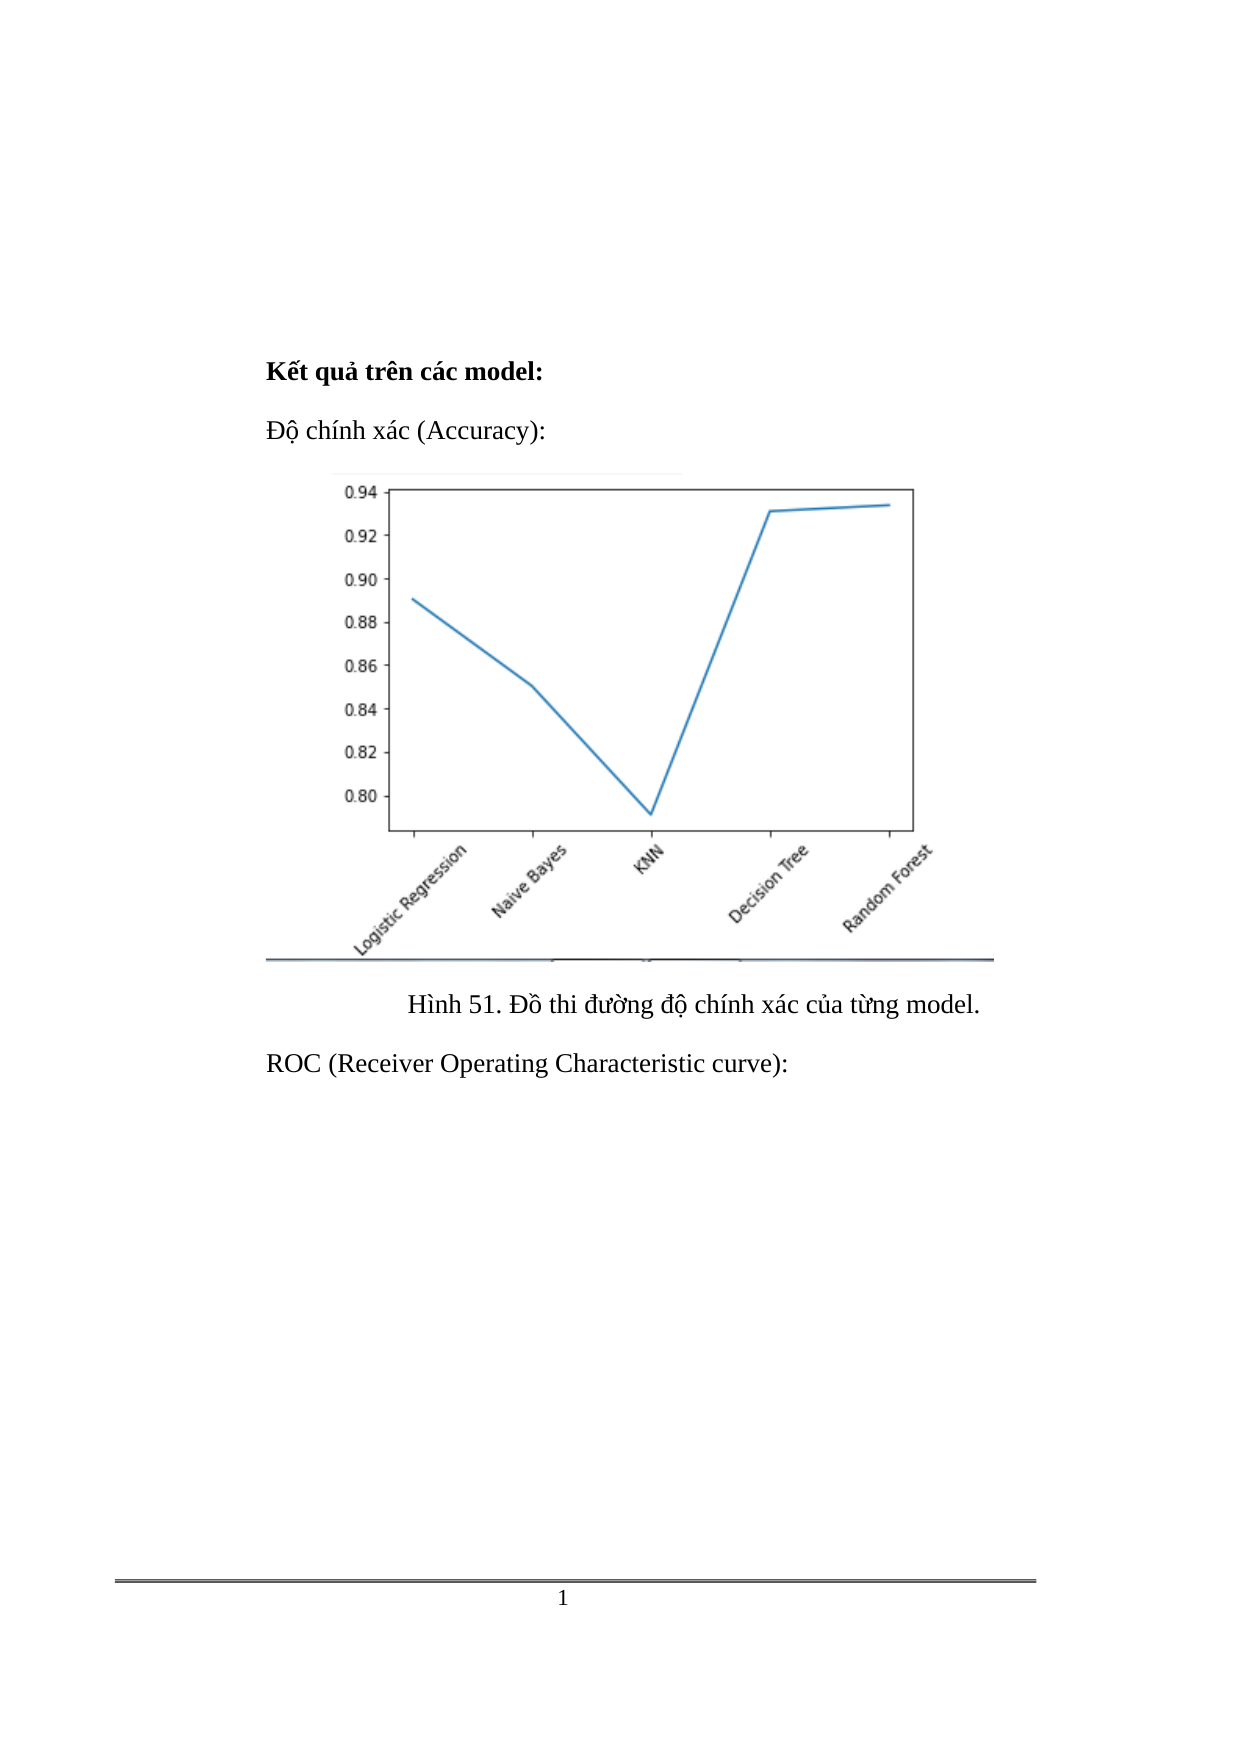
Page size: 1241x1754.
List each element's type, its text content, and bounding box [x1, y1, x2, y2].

text Độ chính xác (Accuracy): [207, 414, 1122, 445]
picture [265, 473, 994, 962]
text Hình 51. Đồ thi đường độ chính xác của từng model. [207, 988, 1122, 1019]
text Kết quả trên các model: [207, 355, 1122, 386]
text ROC (Receiver Operating Characteristic curve): [207, 1047, 1122, 1078]
